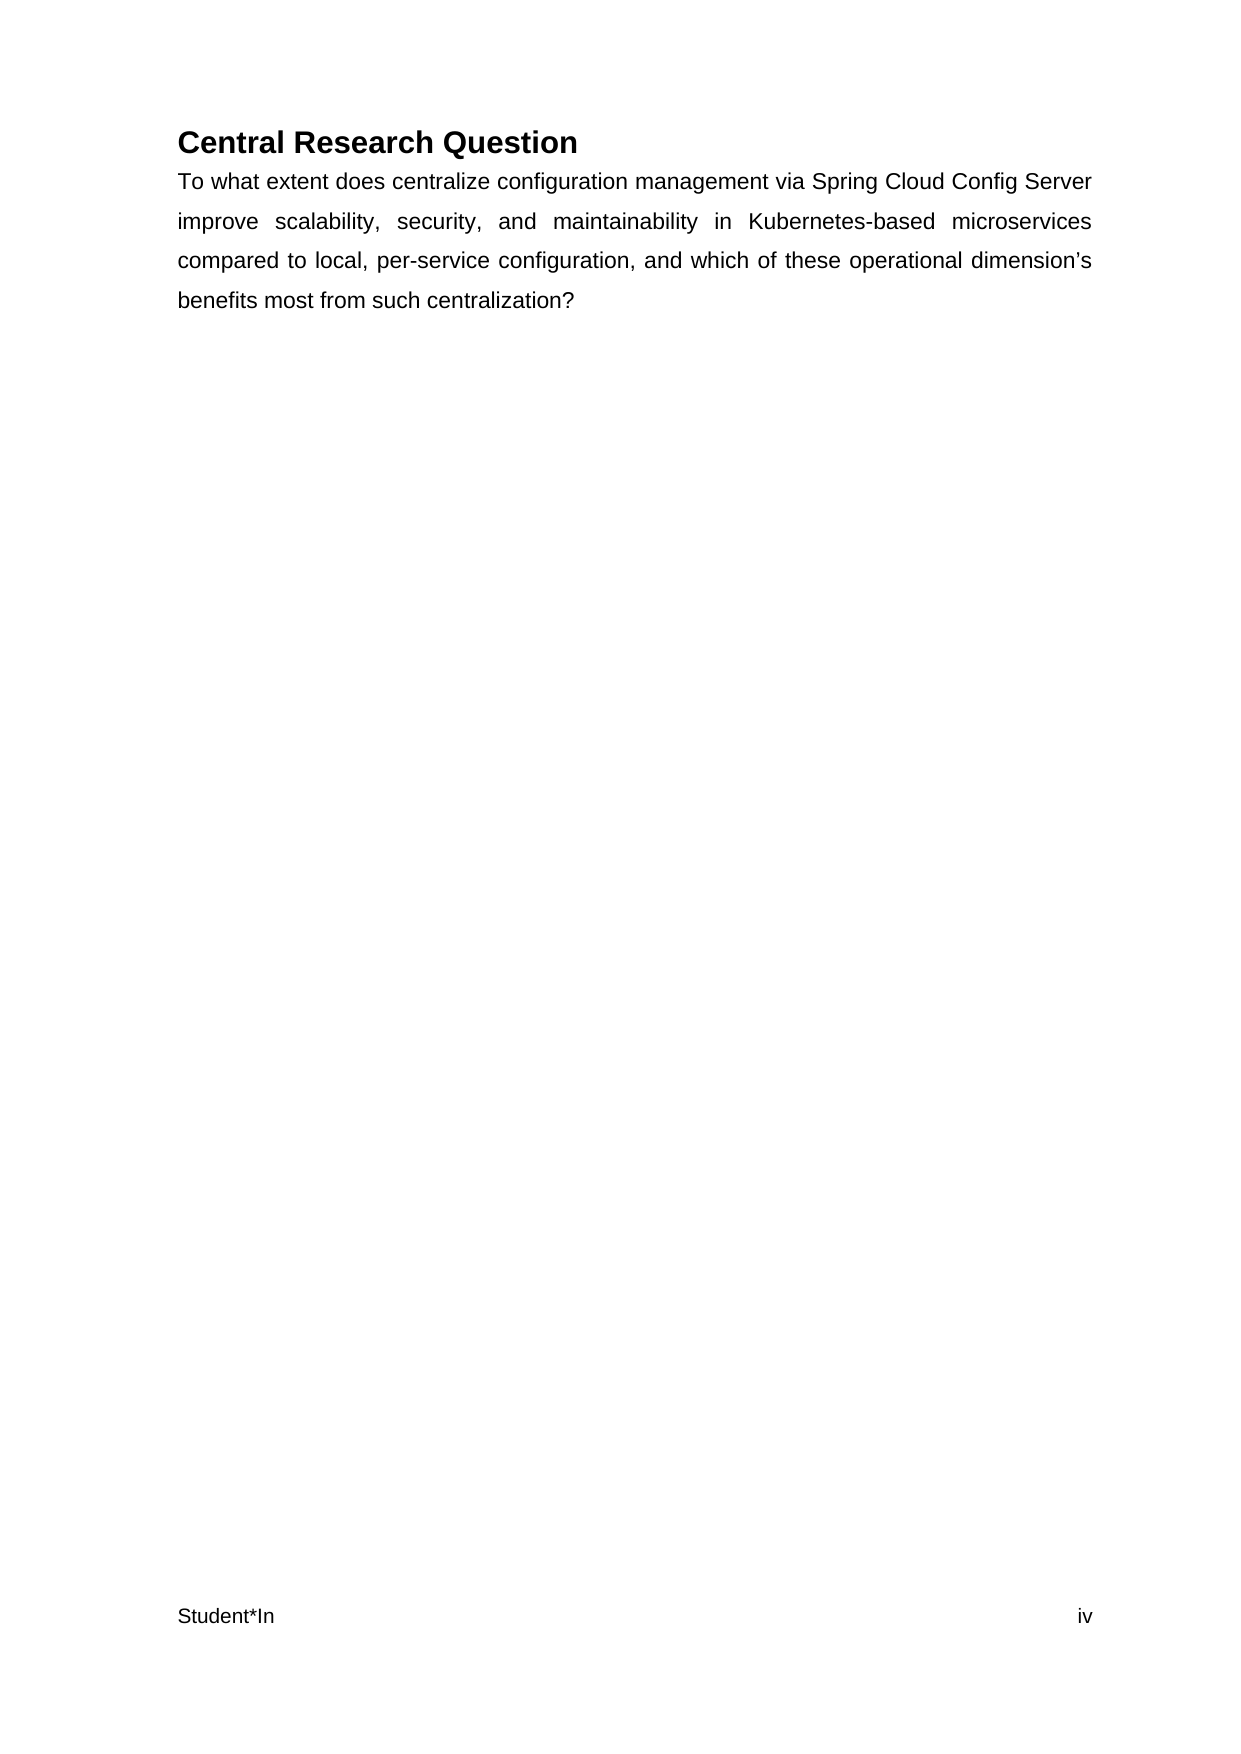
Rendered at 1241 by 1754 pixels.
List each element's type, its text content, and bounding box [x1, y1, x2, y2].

text Central Research Question [177, 118, 1092, 160]
text To what extent does centralize configuration management via Spring Cloud Config Server improve scalability, security, and maintainability in Kubernetes-based microservices compared to local, per-service configuration, and which of these operational dimension’s benefits most from such centralization? [177, 168, 1092, 313]
